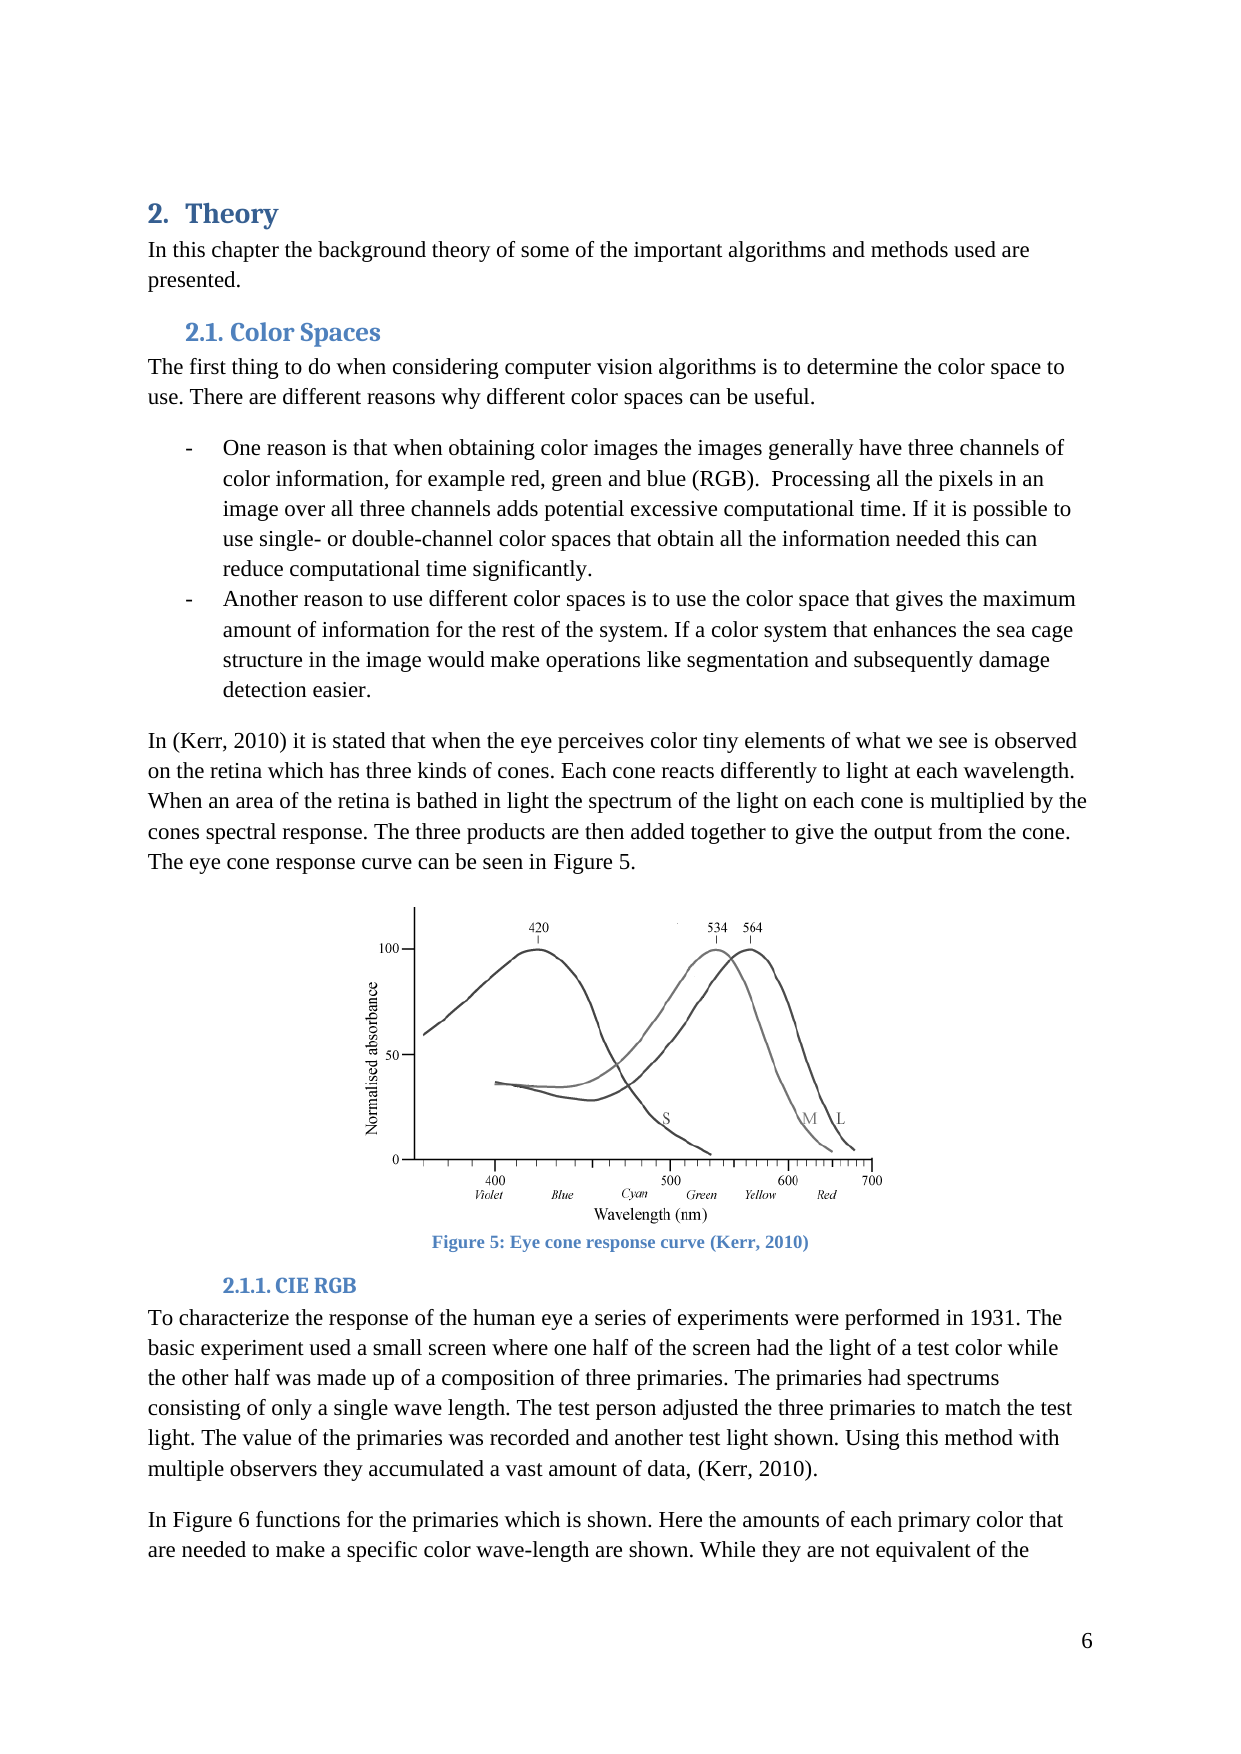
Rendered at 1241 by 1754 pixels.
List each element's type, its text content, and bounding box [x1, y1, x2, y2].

text In it is stated that when the eye perceives color tiny elements of what we see is observed on the retina which has three kinds of cones. Each cone reacts differently to light at each wavelength. When an area of the retina is bathed in light the spectrum of the light on each cone is multiplied by the cones spectral response. The three products are then added together to give the output from the cone. The eye cone response curve can be seen in Figure 5. [148, 727, 1093, 874]
subtitle Theory [148, 198, 1093, 231]
list One reason is that when obtaining color images the images generally have three channels of color information, for example red, green and blue (RGB). Processing all the pixels in an image over all three channels adds potential excessive computational time. If it is possible to use single- or double-channel color spaces that obtain all the information needed this can reduce computational time significantly. [185, 434, 1093, 582]
subtitle CIE RGB [223, 1273, 1093, 1300]
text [148, 1506, 1093, 1562]
text In this chapter the background theory of some of the important algorithms and methods used are presented. [148, 236, 1093, 293]
subtitle Color Spaces [185, 317, 1093, 348]
text Figure 5: Eye cone response curve [148, 1231, 1093, 1252]
text The first thing to do when considering computer vision algorithms is to determine the color space to use. There are different reasons why different color spaces can be useful. [148, 353, 1093, 410]
list Another reason to use different color spaces is to use the color space that gives the maximum amount of information for the rest of the system. If a color system that enhances the sea cage structure in the image would make operations like segmentation and subsequently damage detection easier. [185, 585, 1093, 702]
text To characterize the response of the human eye a series of experiments were performed in 1931. The basic experiment used a small screen where one half of the screen had the light of a test color while the other half was made up of a composition of three primaries. The primaries had spectrums consisting of only a single wave length. The test person adjusted the three primaries to match the test light. The value of the primaries was recorded and another test light shown. Using this method with multiple observers they accumulated a vast amount of data, . [148, 1303, 1093, 1481]
